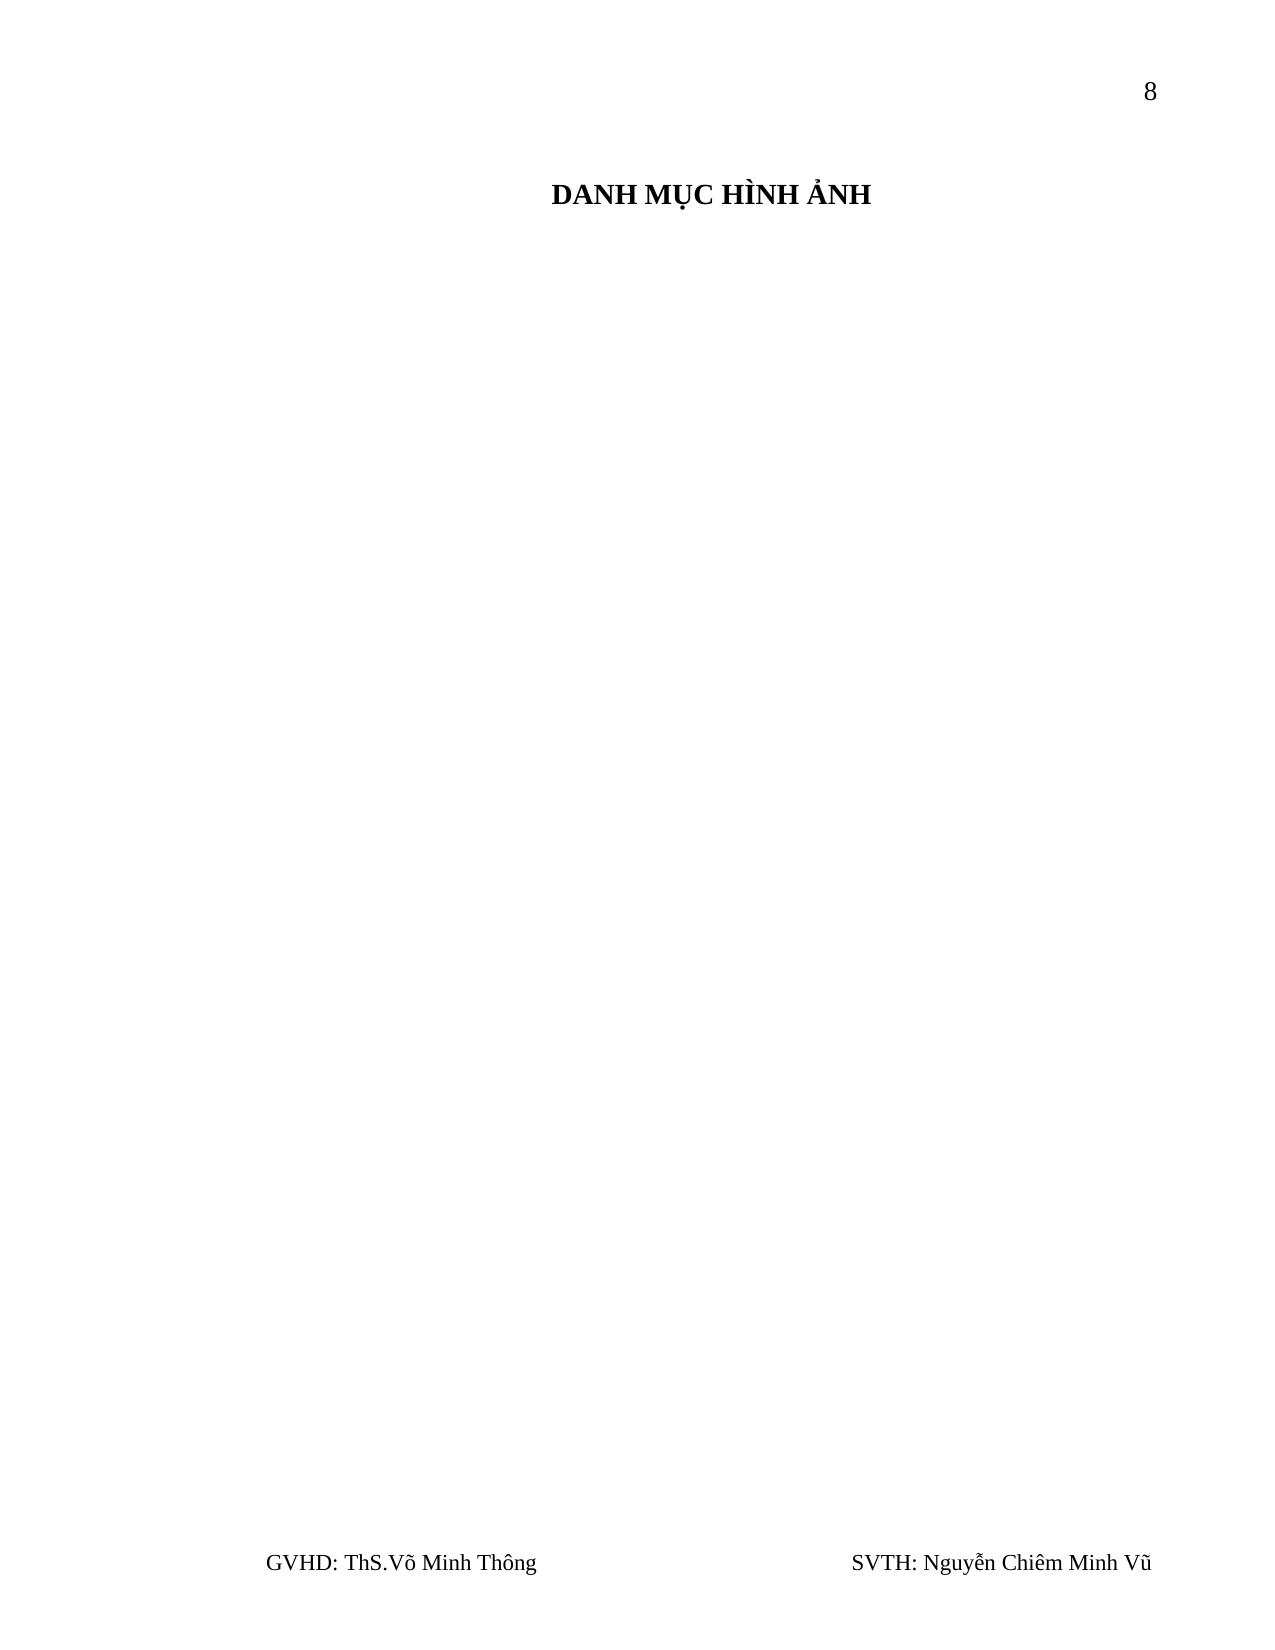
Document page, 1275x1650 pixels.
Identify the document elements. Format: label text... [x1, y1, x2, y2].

text DANH MỤC HÌNH ẢNH [207, 177, 1157, 211]
